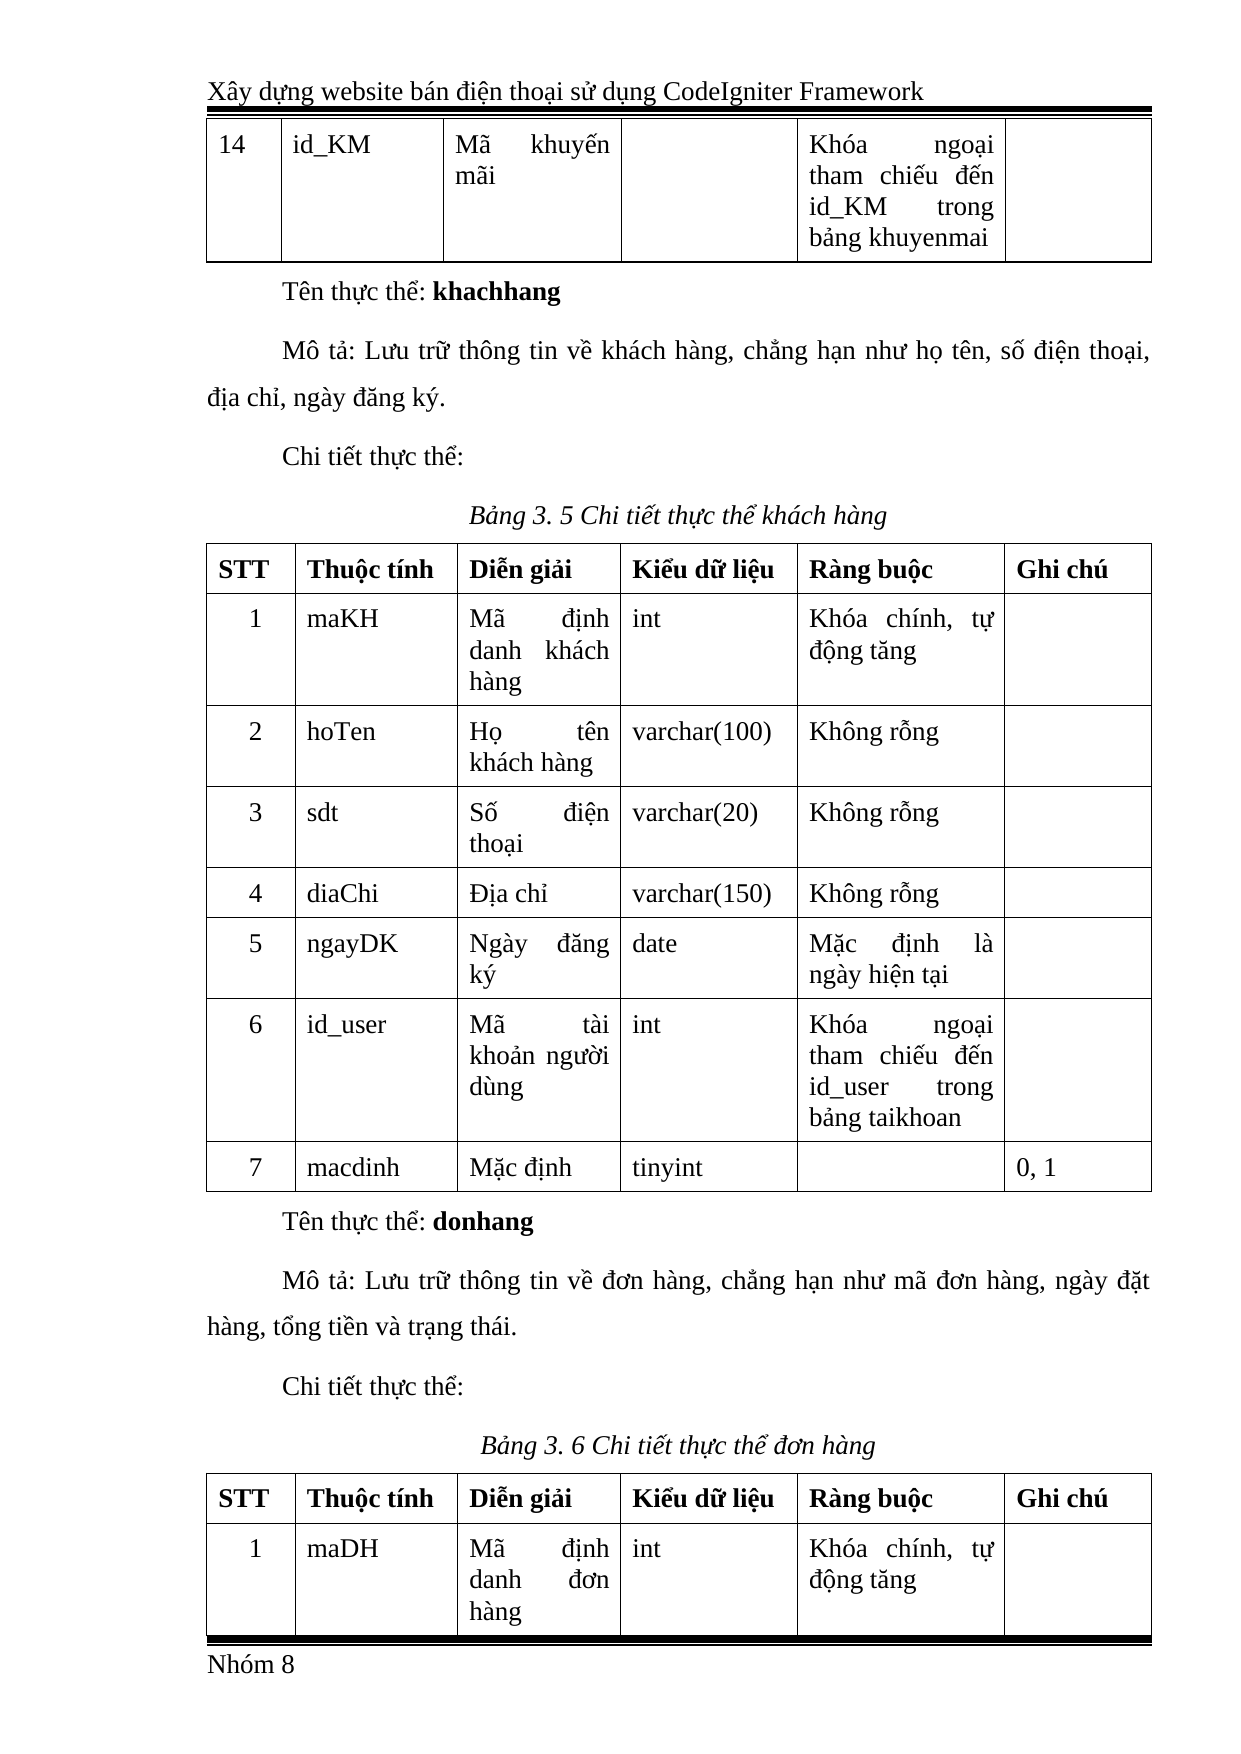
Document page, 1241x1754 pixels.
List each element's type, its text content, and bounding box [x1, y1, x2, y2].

table_cell [207, 1142, 295, 1191]
table_cell Mặc định là ngày hiện tại [798, 918, 1004, 998]
text Chi tiết thực thể: [207, 1370, 1152, 1401]
table_cell Mã định danh đơn hàng [458, 1524, 620, 1634]
table_cell macdinh [296, 1142, 457, 1191]
table_header Diễn giải [458, 544, 620, 593]
table_cell [1005, 868, 1151, 917]
table_cell [207, 787, 295, 867]
table_header Kiểu dữ liệu [621, 1474, 797, 1522]
table_cell varchar(100) [621, 706, 797, 786]
table_header Thuộc tính [296, 1474, 457, 1522]
table_cell diaChi [296, 868, 457, 917]
table_cell [1005, 594, 1151, 705]
table_cell Không rỗng [798, 787, 1004, 867]
table_cell Mã định danh khách hàng [458, 594, 620, 705]
table_header Thuộc tính [296, 544, 457, 593]
table_cell maKH [296, 594, 457, 705]
table_cell [207, 999, 295, 1141]
table_cell Họ tên khách hàng [458, 706, 620, 786]
table_cell [1006, 119, 1151, 261]
table_cell Khóa chính, tự động tăng [798, 1524, 1004, 1634]
text Tên thực thể: khachhang [207, 275, 1152, 306]
table_cell Địa chỉ [458, 868, 620, 917]
table_cell Không rỗng [798, 868, 1004, 917]
text Chi tiết thực thể: [207, 440, 1152, 471]
table_cell [622, 119, 797, 261]
table_cell Mã tài khoản người dùng [458, 999, 620, 1141]
table_cell Số điện thoại [458, 787, 620, 867]
table_cell varchar(20) [621, 787, 797, 867]
table_cell Khóa ngoại tham chiếu đến id_user trong bảng taikhoan [798, 999, 1004, 1141]
table_cell [1005, 706, 1151, 786]
table_cell Khóa chính, tự động tăng [798, 594, 1004, 705]
table_cell id_user [296, 999, 457, 1141]
table_cell [207, 918, 295, 998]
table_cell Ngày đăng ký [458, 918, 620, 998]
table_cell [207, 1524, 295, 1634]
table_cell int [621, 594, 797, 705]
table_header STT [207, 1474, 295, 1522]
table_cell [1005, 1524, 1151, 1634]
table_cell Khóa ngoại tham chiếu đến id_KM trong bảng khuyenmai [798, 119, 1005, 261]
table_cell hoTen [296, 706, 457, 786]
text Mô tả: Lưu trữ thông tin về đơn hàng, chẳng hạn như mã đơn hàng, ngày đặt hàng, tổng tiền và trạng thái. [207, 1264, 1152, 1342]
table_cell tinyint [621, 1142, 797, 1191]
table_cell Mã khuyến mãi [444, 119, 621, 261]
table_header Ràng buộc [798, 1474, 1004, 1522]
table_header Ghi chú [1005, 1474, 1151, 1522]
table_cell 14 [207, 119, 281, 261]
table_header STT [207, 544, 295, 593]
table_cell maDH [296, 1524, 457, 1634]
table_cell date [621, 918, 797, 998]
table_cell [1005, 787, 1151, 867]
table_cell Không rỗng [798, 706, 1004, 786]
table_cell 0, 1 [1005, 1142, 1151, 1191]
table_cell int [621, 999, 797, 1141]
table_cell [798, 1142, 1004, 1191]
table_cell [1005, 918, 1151, 998]
table_cell [207, 868, 295, 917]
text Tên thực thể: donhang [207, 1205, 1152, 1236]
table_cell id_KM [282, 119, 443, 261]
table_cell Mặc định [458, 1142, 620, 1191]
table_header Diễn giải [458, 1474, 620, 1522]
table_cell [207, 594, 295, 705]
table_cell ngayDK [296, 918, 457, 998]
table_cell [207, 706, 295, 786]
table_cell sdt [296, 787, 457, 867]
text Mô tả: Lưu trữ thông tin về khách hàng, chẳng hạn như họ tên, số điện thoại, địa chỉ, ngày đăng ký. [207, 334, 1152, 412]
table_header Ghi chú [1005, 544, 1151, 593]
table_header Ràng buộc [798, 544, 1004, 593]
table_cell [1005, 999, 1151, 1141]
table_header Kiểu dữ liệu [621, 544, 797, 593]
table_cell varchar(150) [621, 868, 797, 917]
table_cell int [621, 1524, 797, 1634]
